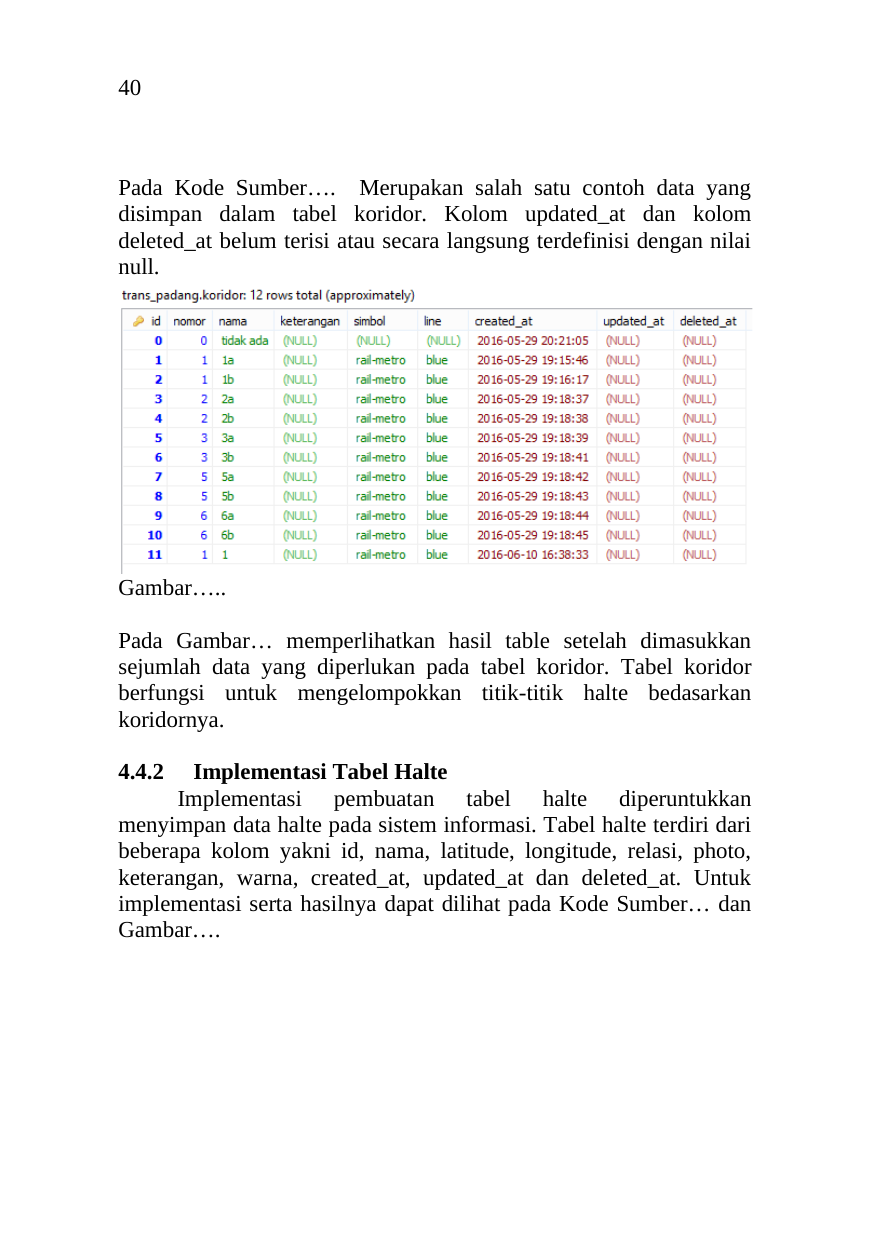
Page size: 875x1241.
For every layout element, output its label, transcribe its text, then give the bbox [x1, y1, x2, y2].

picture [118, 279, 753, 574]
text Pada Kode Sumber…. Merupakan salah satu contoh data yang disimpan dalam tabel koridor. Kolom updated_at dan kolom deleted_at belum terisi atau secara langsung terdefinisi dengan nilai null. [118, 174, 752, 279]
text Gambar….. [118, 574, 752, 600]
text Pada Gambar… memperlihatkan hasil table setelah dimasukkan sejumlah data yang diperlukan pada tabel koridor. Tabel koridor berfungsi untuk mengelompokkan titik-titik halte bedasarkan koridornya. [118, 627, 752, 732]
subtitle Implementasi Tabel Halte [118, 758, 752, 785]
text Implementasi pembuatan tabel halte diperuntukkan menyimpan data halte pada sistem informasi. Tabel halte terdiri dari beberapa kolom yakni id, nama, latitude, longitude, relasi, photo, keterangan, warna, created_at, updated_at dan deleted_at. Untuk implementasi serta hasilnya dapat dilihat pada Kode Sumber… dan Gambar…. [118, 785, 752, 943]
